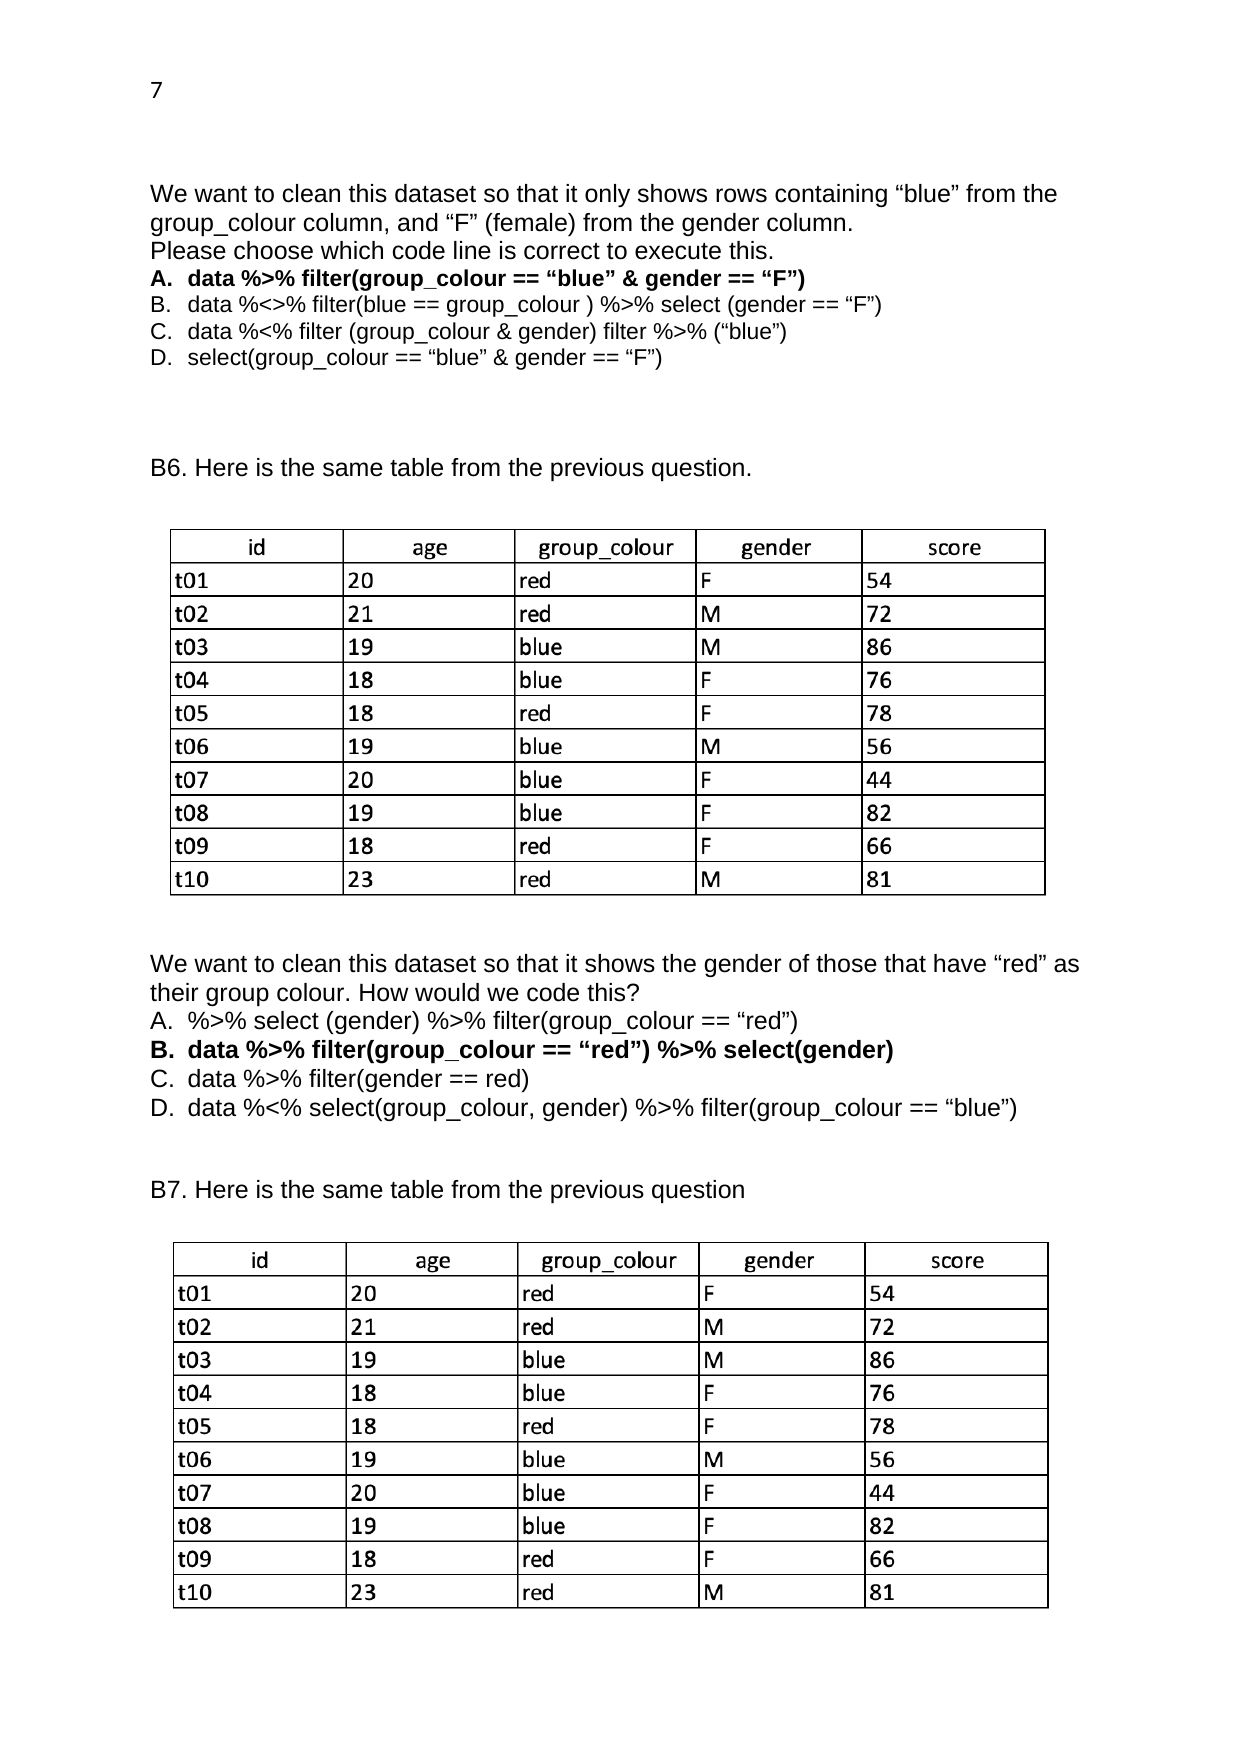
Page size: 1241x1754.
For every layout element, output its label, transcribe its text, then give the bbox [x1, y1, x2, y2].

text B7. Here is the same table from the previous question [150, 1175, 1090, 1204]
list data %<>% filter(blue == group_colour ) %>% select (gender == “F”) [150, 291, 1090, 318]
list data %<% select(group_colour, gender) %>% filter(group_colour == “blue”) [150, 1092, 1090, 1121]
list select(group_colour == “blue” & gender == “F”) [150, 344, 1090, 370]
list data %>% filter(group_colour == “blue” & gender == “F”) [150, 265, 1090, 291]
picture [140, 1213, 1080, 1633]
text We want to clean this dataset so that it only shows rows containing “blue” from the group_colour column, and “F” (female) from the gender column. [150, 179, 1090, 236]
list data %>% filter(group_colour == “red”) %>% select(gender) [150, 1035, 1090, 1064]
text Please choose which code line is correct to execute this. [150, 236, 1090, 265]
list data %<% filter (group_colour & gender) filter %>% (“blue”) [150, 318, 1090, 344]
list data %>% filter(gender == red) [150, 1064, 1090, 1092]
text We want to clean this dataset so that it shows the gender of those that have “red” as their group colour. How would we code this? [150, 949, 1090, 1006]
text B6. Here is the same table from the previous question. [150, 453, 1090, 482]
picture [136, 500, 1077, 920]
list %>% select (gender) %>% filter(group_colour == “red”) [150, 1006, 1090, 1035]
